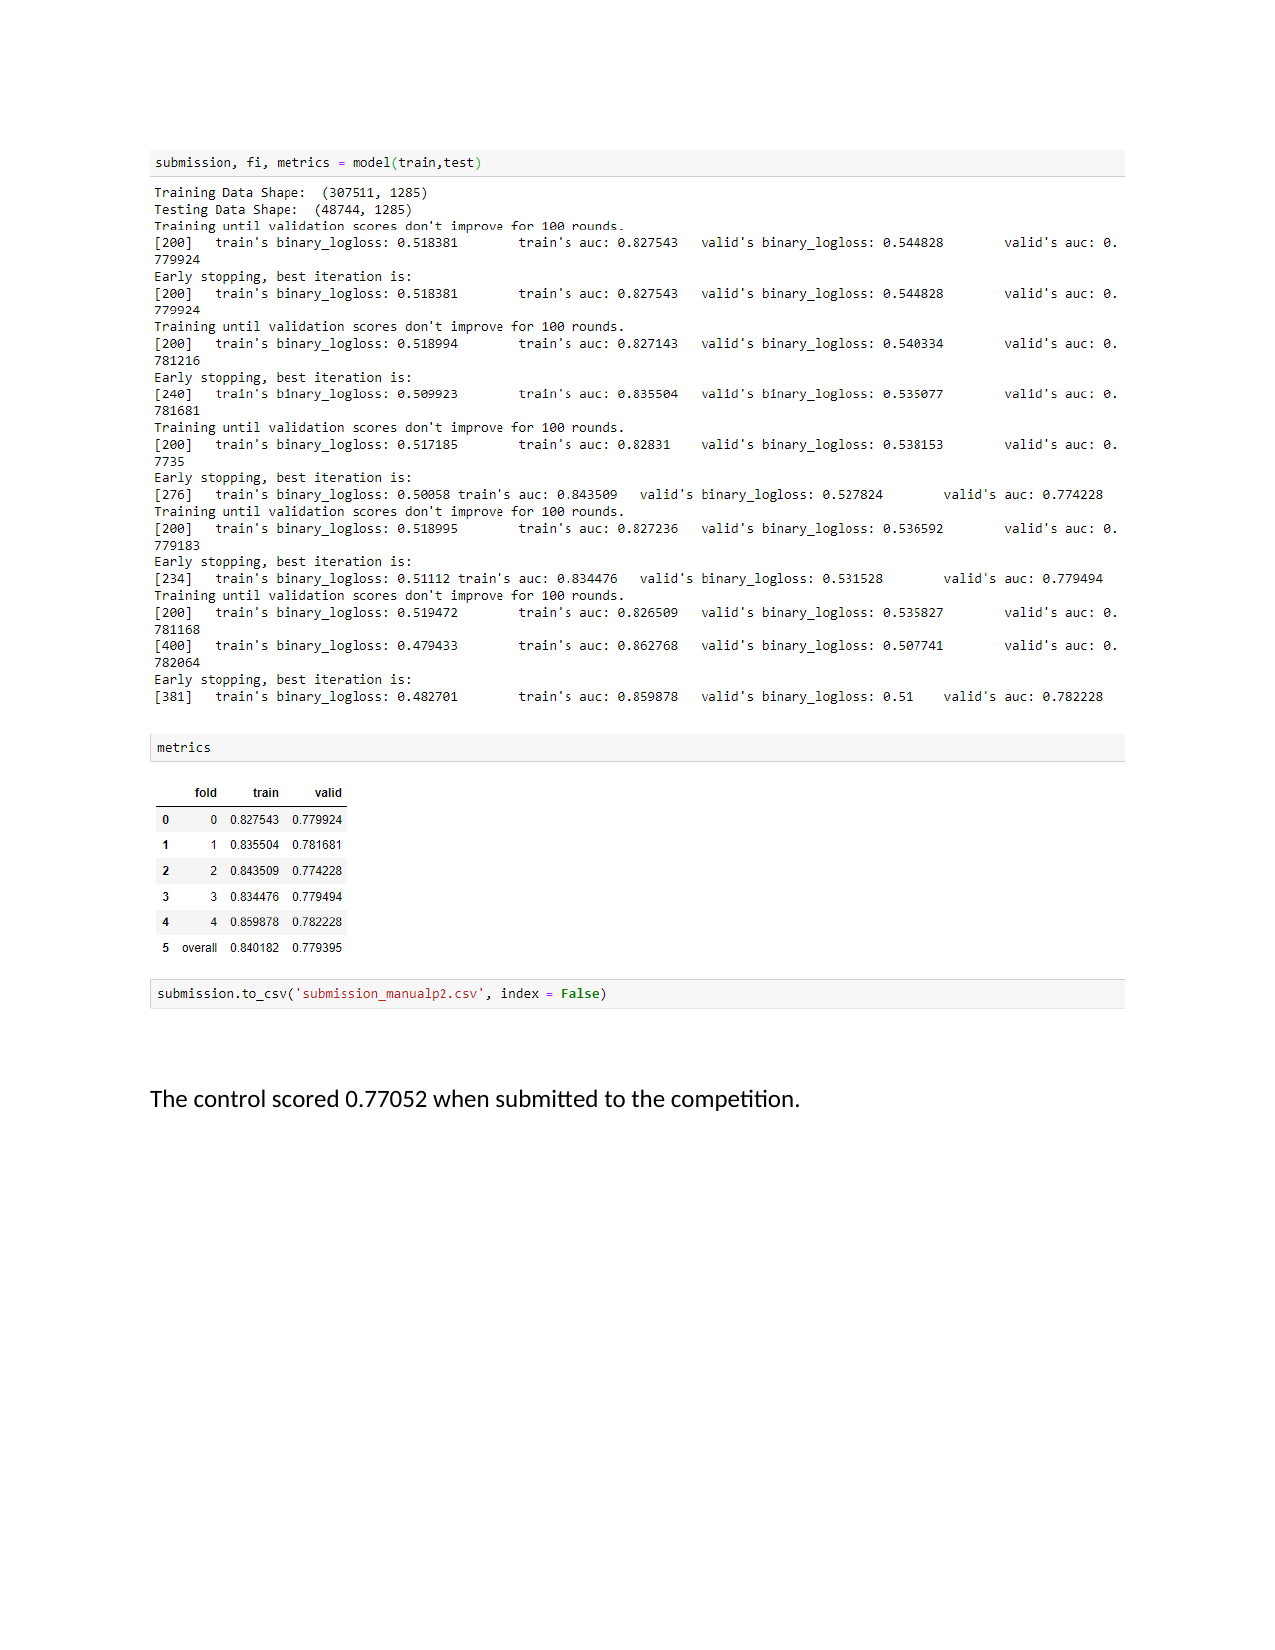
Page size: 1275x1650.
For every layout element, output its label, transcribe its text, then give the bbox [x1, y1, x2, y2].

picture [150, 150, 1125, 716]
picture [150, 734, 1125, 1009]
subtitle The control scored 0.77052 when submitted to the competition. [150, 1083, 1125, 1113]
